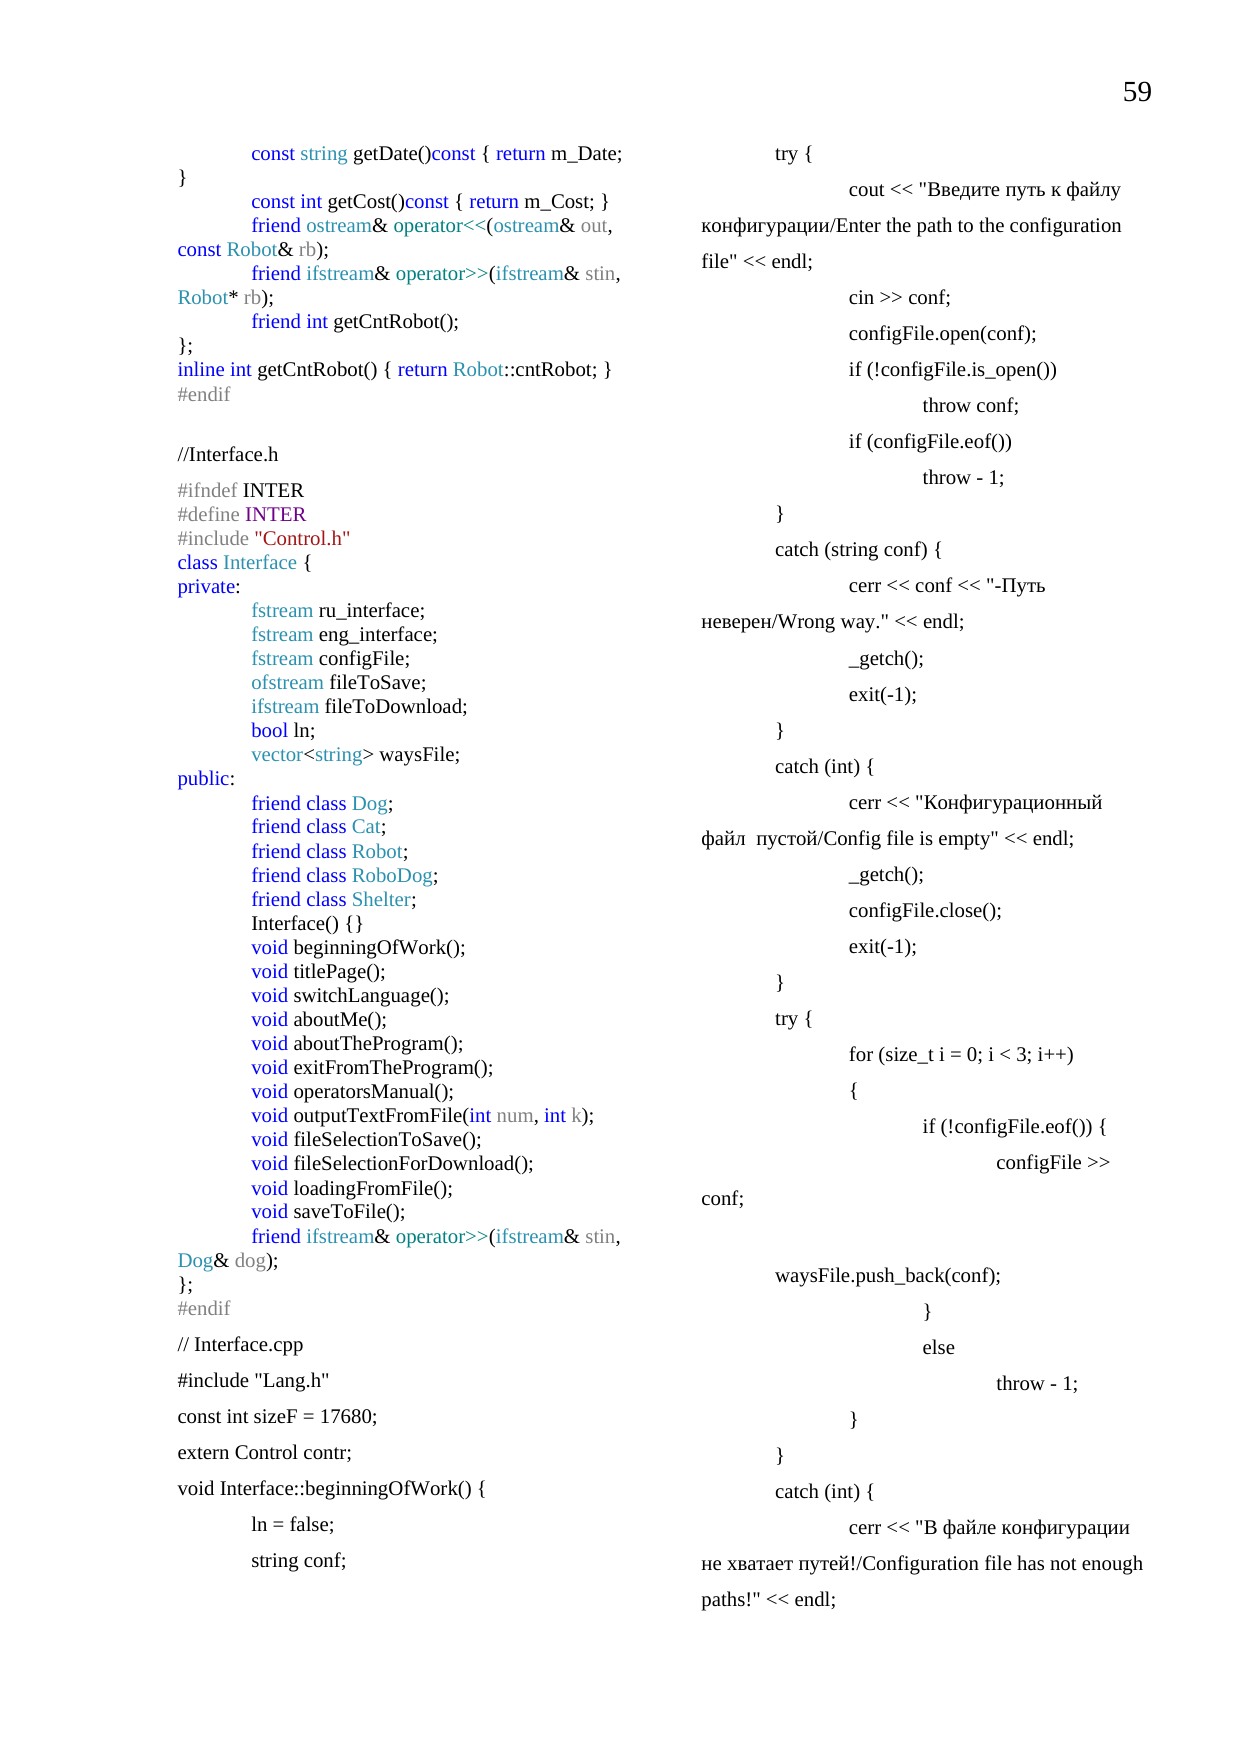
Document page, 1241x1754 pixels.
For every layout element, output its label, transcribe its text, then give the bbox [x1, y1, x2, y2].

text string conf; [177, 1548, 627, 1572]
text cerr << "В файле конфигурации не хватает путей!/Configuration file has not enough paths!" << endl; [701, 1515, 1152, 1611]
text configFile >> conf; [701, 1150, 1152, 1210]
text const int getCost()const { return m_Cost; } [177, 189, 627, 213]
text friend int getCntRobot(); [177, 309, 627, 333]
text fstream ru_interface; [177, 598, 627, 622]
text cerr << conf << "-Путь неверен/Wrong way." << endl; [701, 573, 1152, 633]
text void operatorsManual(); [177, 1079, 627, 1103]
text configFile.close(); [701, 898, 1152, 922]
text void saveToFile(); [177, 1199, 627, 1223]
text for (size_t i = 0; i < 3; i++) [701, 1042, 1152, 1066]
text fstream configFile; [177, 646, 627, 670]
text cin >> conf; [701, 285, 1152, 309]
text friend class Cat; [177, 814, 627, 838]
text }; [177, 1272, 627, 1296]
text { [701, 1078, 1152, 1102]
text else [701, 1335, 1152, 1359]
text inline int getCntRobot() { return Robot::cntRobot; } [177, 357, 627, 381]
text void loadingFromFile(); [177, 1175, 627, 1199]
text exit(-1); [701, 934, 1152, 958]
text try { [701, 141, 1152, 165]
text #define INTER [177, 502, 627, 526]
text if (configFile.eof()) [701, 429, 1152, 453]
text waysFile.push_back(conf); [701, 1222, 1152, 1287]
text public: [177, 766, 627, 790]
text exit(-1); [701, 681, 1152, 706]
text catch (int) { [701, 1479, 1152, 1503]
text friend ostream& operator<<(ostream& out, const Robot& rb); [177, 213, 627, 261]
text void Interface::beginningOfWork() { [177, 1476, 627, 1500]
text throw - 1; [701, 1371, 1152, 1395]
text const int sizeF = 17680; [177, 1404, 627, 1428]
text cerr << "Конфигурационный файл пустой/Config file is empty" << endl; [701, 789, 1152, 850]
text _getch(); [701, 862, 1152, 886]
text void exitFromTheProgram(); [177, 1055, 627, 1079]
text ifstream fileToDownload; [177, 694, 627, 718]
text _getch(); [701, 645, 1152, 669]
text private: [177, 574, 627, 598]
text friend class Shelter; [177, 887, 627, 911]
text vector<string> waysFile; [177, 742, 627, 766]
text bool ln; [177, 718, 627, 742]
text ln = false; [177, 1512, 627, 1536]
text friend ifstream& operator>>(ifstream& stin, Dog& dog); [177, 1223, 627, 1272]
text } [701, 970, 1152, 994]
text configFile.open(conf); [701, 321, 1152, 345]
text void aboutMe(); [177, 1007, 627, 1031]
text } [701, 1443, 1152, 1467]
text void fileSelectionForDownload(); [177, 1151, 627, 1175]
text friend class Robot; [177, 838, 627, 863]
text void outputTextFromFile(int num, int k); [177, 1103, 627, 1127]
text #endif [177, 381, 627, 406]
text void titlePage(); [177, 959, 627, 983]
text #endif [177, 1296, 627, 1320]
text } [701, 1407, 1152, 1431]
text #include "Lang.h" [177, 1368, 627, 1392]
text throw - 1; [701, 465, 1152, 489]
text friend class RoboDog; [177, 863, 627, 887]
text ofstream fileToSave; [177, 670, 627, 694]
text //Interface.h [177, 442, 627, 466]
text catch (int) { [701, 753, 1152, 778]
text void fileSelectionToSave(); [177, 1127, 627, 1151]
text } [701, 501, 1152, 525]
text if (!configFile.eof()) { [701, 1114, 1152, 1138]
text fstream eng_interface; [177, 622, 627, 646]
text extern Control contr; [177, 1440, 627, 1464]
text #include "Control.h" [177, 526, 627, 550]
text const string getDate()const { return m_Date; } [177, 141, 627, 189]
text }; [177, 333, 627, 357]
text } [701, 717, 1152, 742]
text void beginningOfWork(); [177, 935, 627, 959]
text void aboutTheProgram(); [177, 1031, 627, 1055]
text class Interface { [177, 550, 627, 574]
text throw conf; [701, 393, 1152, 417]
text void switchLanguage(); [177, 983, 627, 1007]
text if (!configFile.is_open()) [701, 357, 1152, 381]
text catch (string conf) { [701, 537, 1152, 561]
text // Interface.cpp [177, 1332, 627, 1356]
text #ifndef INTER [177, 478, 627, 502]
text try { [701, 1006, 1152, 1030]
text Interface() {} [177, 911, 627, 935]
text friend ifstream& operator>>(ifstream& stin, Robot* rb); [177, 261, 627, 309]
text cout << "Введите путь к файлу конфигурации/Enter the path to the configuration file" << endl; [701, 177, 1152, 273]
text } [701, 1299, 1152, 1323]
text friend class Dog; [177, 790, 627, 814]
